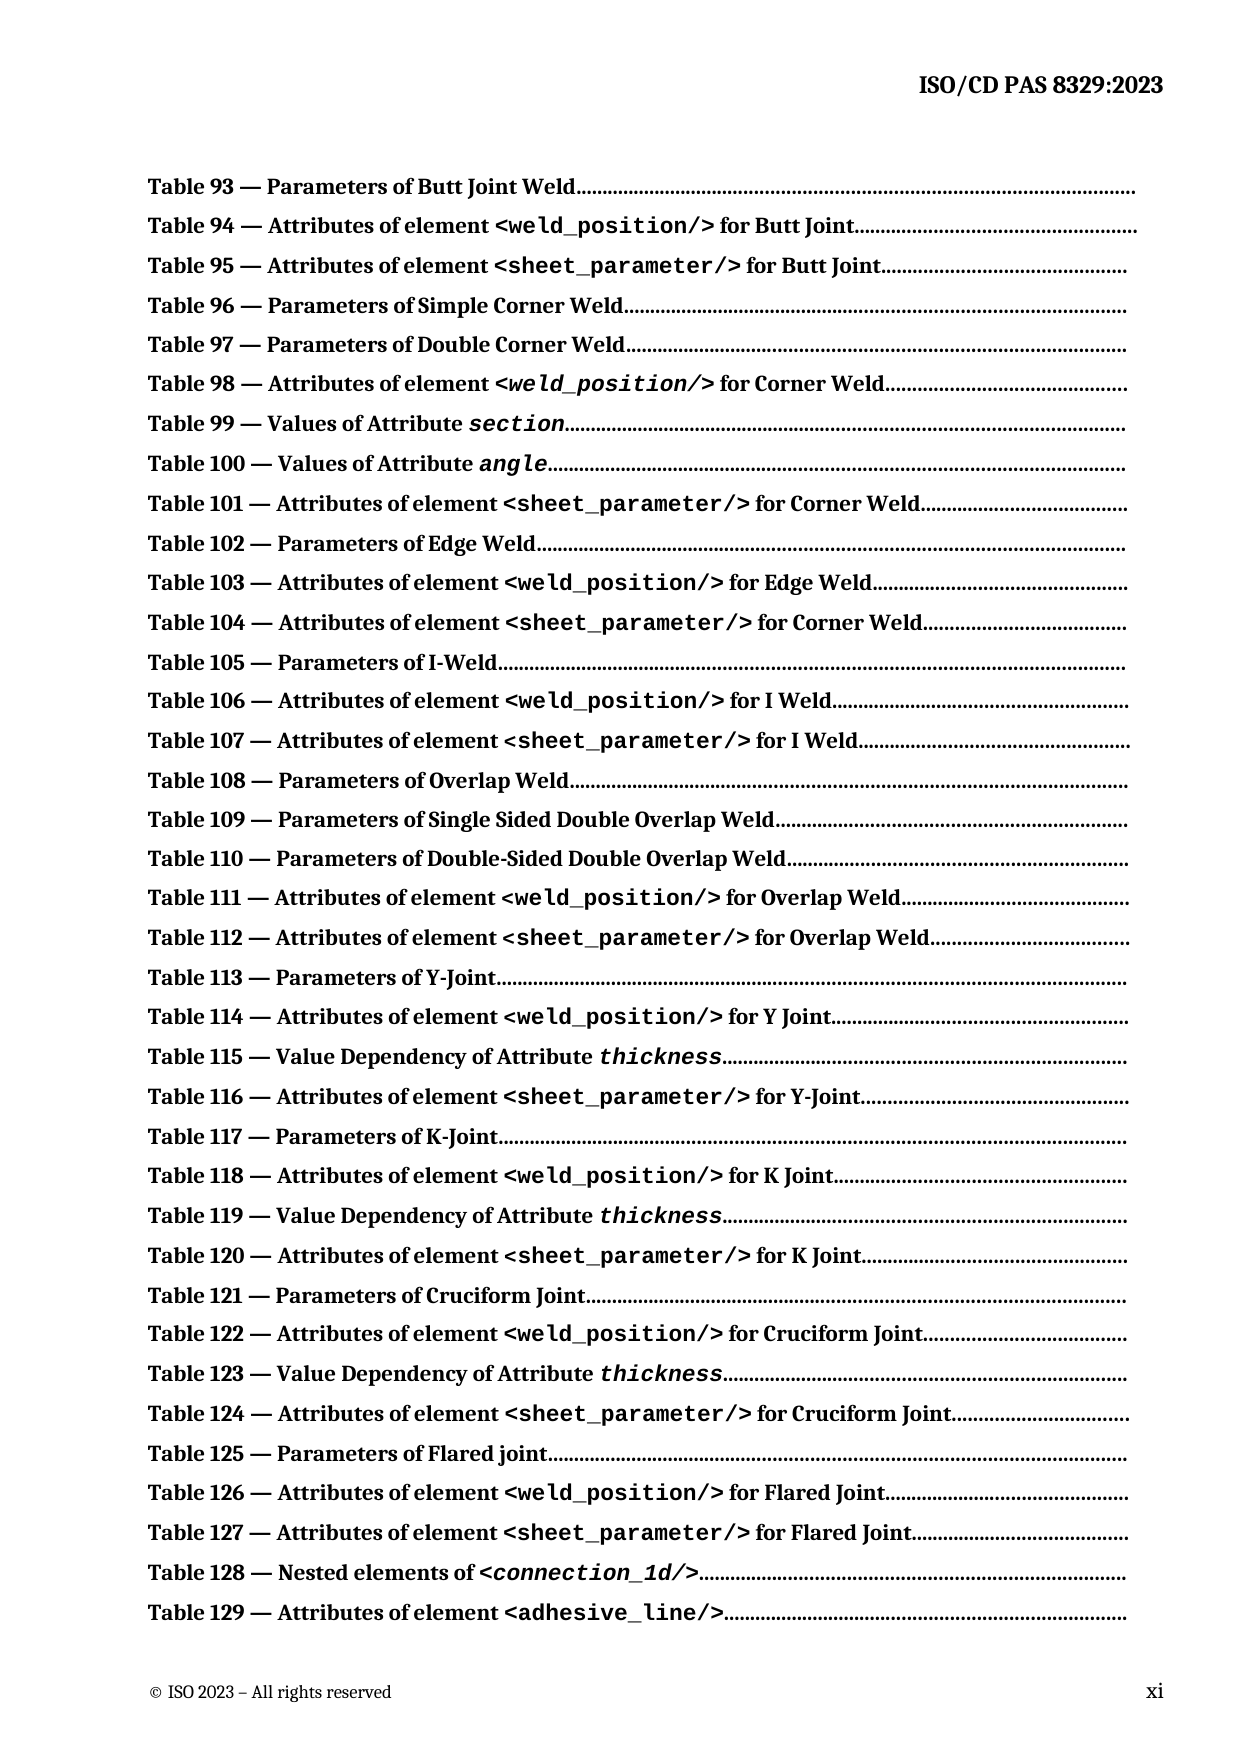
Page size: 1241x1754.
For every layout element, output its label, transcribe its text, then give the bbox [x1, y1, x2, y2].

text Table 129 — Attributes of element <adhesive_line/> 134 [148, 1600, 1111, 1628]
text Table 98 — Attributes of element <weld_position/> for Corner Weld 103 [148, 370, 1111, 398]
text Table 109 — Parameters of Single Sided Double Overlap Weld 114 [148, 807, 1111, 833]
text Table 94 — Attributes of element <weld_position/> for Butt Joint 99 [148, 213, 1111, 240]
text Table 95 — Attributes of element <sheet_parameter/> for Butt Joint 100 [148, 253, 1111, 280]
text Table 122 — Attributes of element <weld_position/> for Cruciform Joint 128 [148, 1321, 1111, 1349]
text Table 115 — Value Dependency of Attribute thickness 120 [148, 1043, 1111, 1071]
text Table 102 — Parameters of Edge Weld 106 [148, 530, 1111, 557]
text Table 119 — Value Dependency of Attribute thickness 125 [148, 1202, 1111, 1230]
text Table 110 — Parameters of Double-Sided Double Overlap Weld 115 [148, 846, 1111, 872]
text Table 113 — Parameters of Y-Joint 118 [148, 965, 1111, 991]
text Table 101 — Attributes of element <sheet_parameter/> for Corner Weld 105 [148, 490, 1111, 518]
text Table 97 — Parameters of Double Corner Weld 103 [148, 332, 1111, 358]
text Table 124 — Attributes of element <sheet_parameter/> for Cruciform Joint 131 [148, 1401, 1111, 1429]
text Table 121 — Parameters of Cruciform Joint 128 [148, 1282, 1111, 1309]
text Table 111 — Attributes of element <weld_position/> for Overlap Weld 115 [148, 885, 1111, 912]
text Table 106 — Attributes of element <weld_position/> for I Weld 110 [148, 688, 1111, 716]
text Table 108 — Parameters of Overlap Weld 112 [148, 768, 1111, 794]
text Table 123 — Value Dependency of Attribute thickness 129 [148, 1361, 1111, 1389]
text Table 100 — Values of Attribute angle 104 [148, 450, 1111, 478]
text Table 105 — Parameters of I-Weld 109 [148, 649, 1111, 676]
text Table 125 — Parameters of Flared joint 132 [148, 1441, 1111, 1468]
text Table 114 — Attributes of element <weld_position/> for Y Joint 119 [148, 1003, 1111, 1031]
text Table 93 — Parameters of Butt Joint Weld 98 [148, 174, 1111, 200]
text Table 120 — Attributes of element <sheet_parameter/> for K Joint 126 [148, 1242, 1111, 1270]
text Table 99 — Values of Attribute section 104 [148, 410, 1111, 438]
text Table 104 — Attributes of element <sheet_parameter/> for Corner Weld 108 [148, 609, 1111, 637]
text Table 107 — Attributes of element <sheet_parameter/> for I Weld 111 [148, 728, 1111, 756]
text Table 118 — Attributes of element <weld_position/> for K Joint 124 [148, 1162, 1111, 1190]
text Table 128 — Nested elements of <connection_1d/> 134 [148, 1560, 1111, 1588]
text Table 116 — Attributes of element <sheet_parameter/> for Y-Joint 121 [148, 1083, 1111, 1111]
text Table 117 — Parameters of K-Joint 123 [148, 1123, 1111, 1150]
text Table 96 — Parameters of Simple Corner Weld 102 [148, 293, 1111, 319]
text Table 103 — Attributes of element <weld_position/> for Edge Weld 107 [148, 569, 1111, 597]
text Table 127 — Attributes of element <sheet_parameter/> for Flared Joint 133 [148, 1520, 1111, 1548]
text Table 126 — Attributes of element <weld_position/> for Flared Joint 132 [148, 1480, 1111, 1508]
text Table 112 — Attributes of element <sheet_parameter/> for Overlap Weld 117 [148, 925, 1111, 952]
